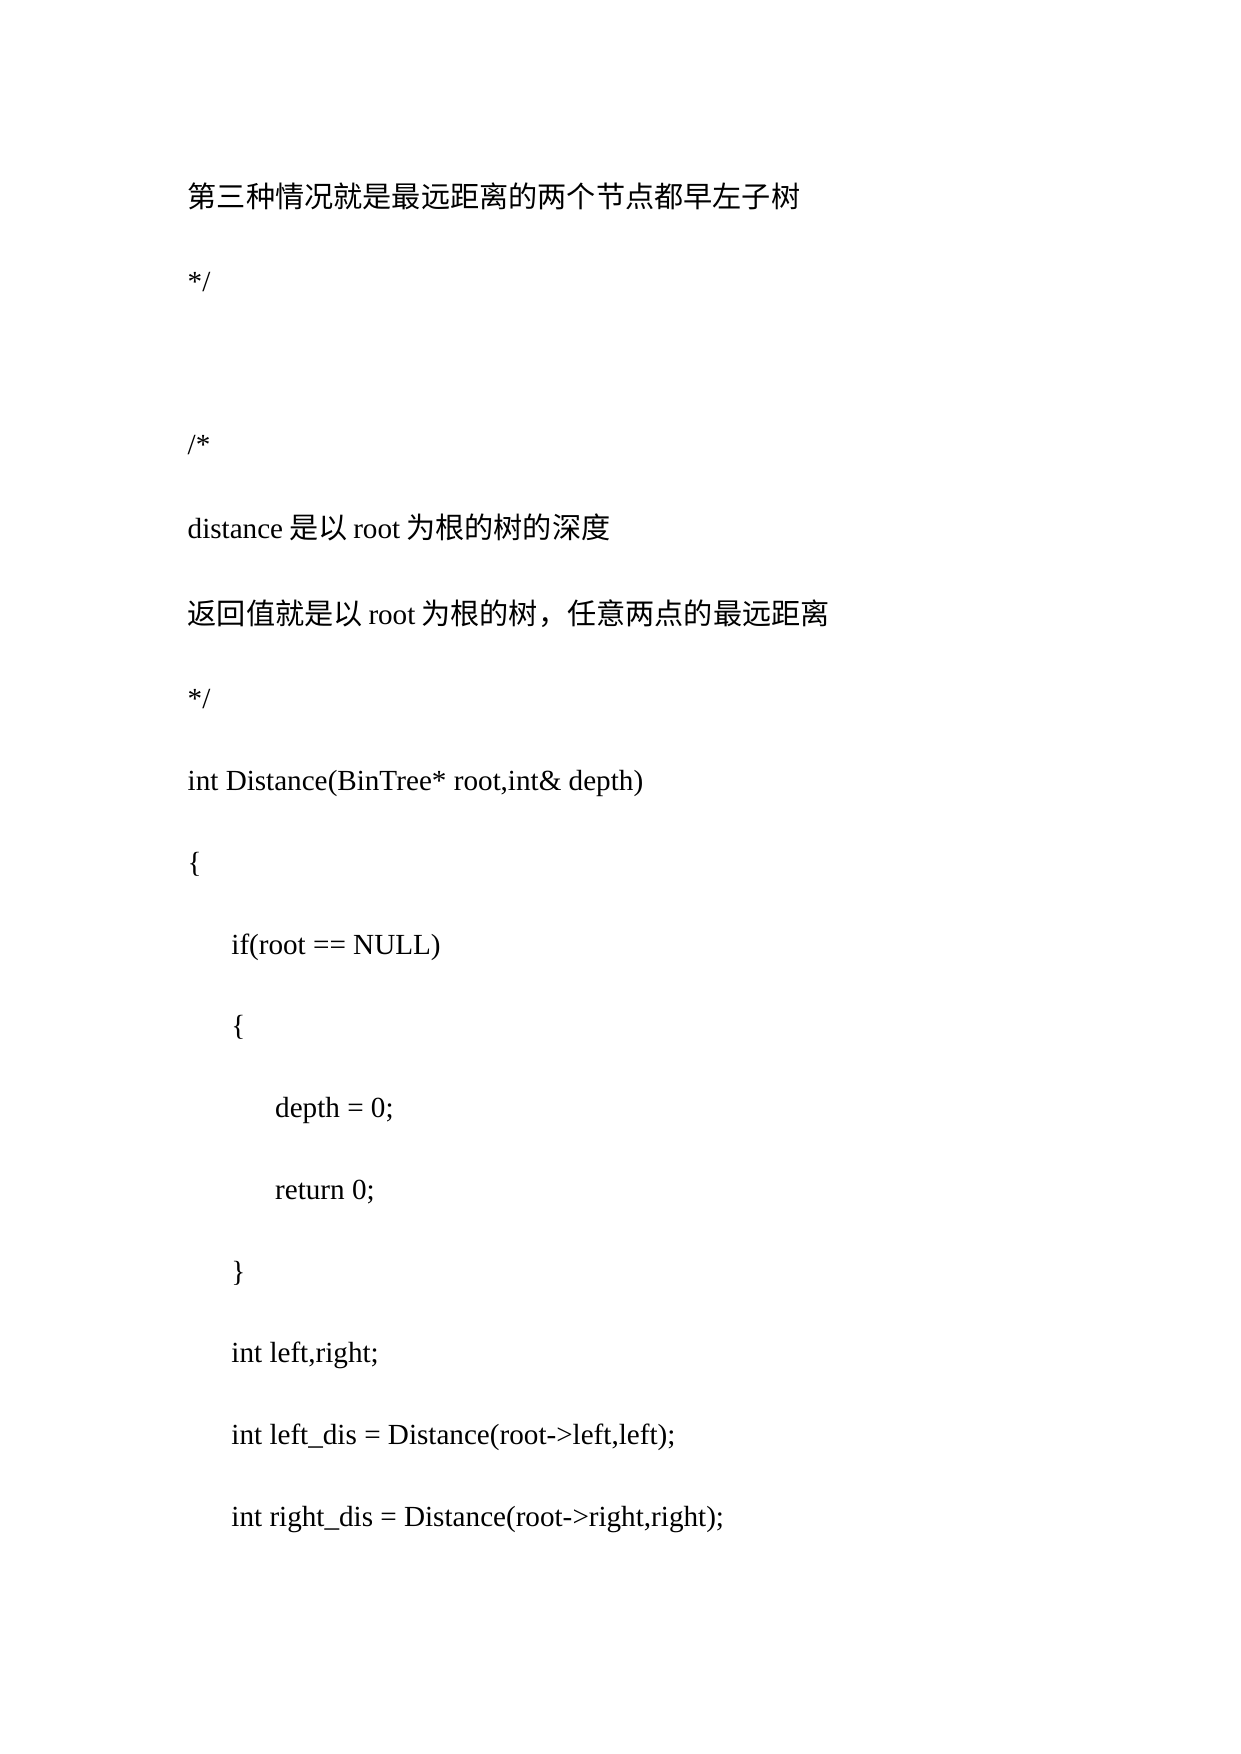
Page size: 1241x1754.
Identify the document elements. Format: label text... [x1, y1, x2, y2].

text int right_dis = Distance(root->right,right); [187, 1483, 1053, 1548]
text { [187, 993, 1053, 1058]
text /* [187, 412, 1053, 477]
text int Distance(BinTree* root,int& depth) [187, 747, 1053, 812]
text 返回值就是以root为根的树，任意两点的最远距离 [187, 579, 1053, 644]
text */ [187, 248, 1053, 313]
text depth = 0; [187, 1074, 1053, 1139]
text int left_dis = Distance(root->left,left); [187, 1402, 1053, 1467]
text 第三种情况就是最远距离的两个节点都早左子树 [187, 162, 1053, 227]
text if(root == NULL) [187, 911, 1053, 976]
text int left,right; [187, 1320, 1053, 1385]
text distance是以root为根的树的深度 [187, 493, 1053, 558]
text return 0; [187, 1156, 1053, 1221]
text } [187, 1238, 1053, 1303]
text { [187, 829, 1053, 894]
text */ [187, 666, 1053, 731]
